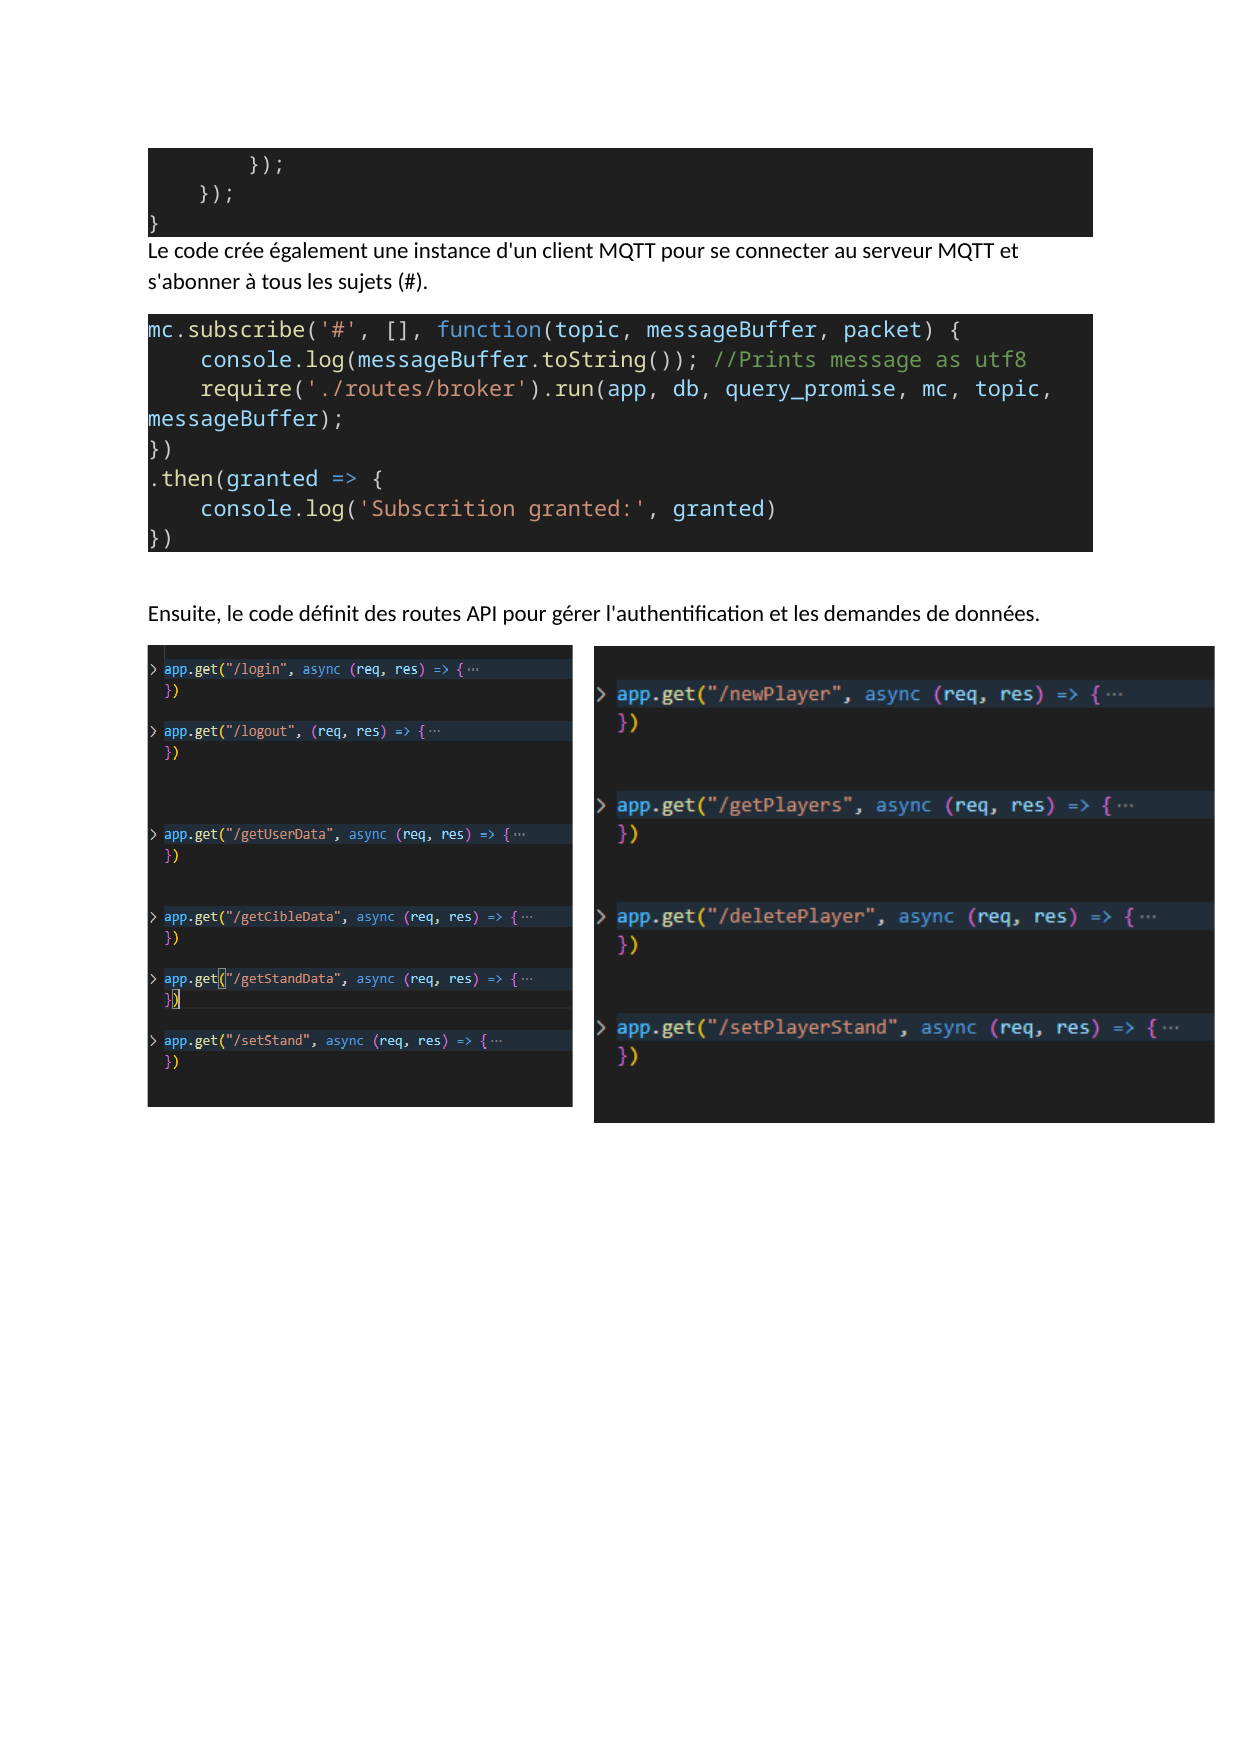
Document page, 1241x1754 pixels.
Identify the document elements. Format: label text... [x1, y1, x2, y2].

text require('./routes/broker').run(app, db, query_promise, mc, topic, messageBuffer); [148, 373, 1093, 433]
text console.log('Subscrition granted:', granted) [148, 492, 1093, 522]
text } [148, 207, 1093, 237]
text }); [148, 148, 1093, 177]
text mc.subscribe('#', [], function(topic, messageBuffer, packet) { [148, 314, 1093, 343]
text Ensuite, le code définit des routes API pour gérer l'authentification et les demandes de données. [148, 599, 1093, 627]
text }) [148, 522, 1093, 552]
picture [147, 645, 573, 1107]
text }); [148, 177, 1093, 207]
text }) [148, 433, 1093, 463]
text console.log(messageBuffer.toString()); //Prints message as utf8 [148, 343, 1093, 373]
text Le code crée également une instance d'un client MQTT pour se connecter au serveur MQTT et s'abonner à tous les sujets (#). [148, 237, 1093, 295]
text .then(granted => { [148, 463, 1093, 492]
